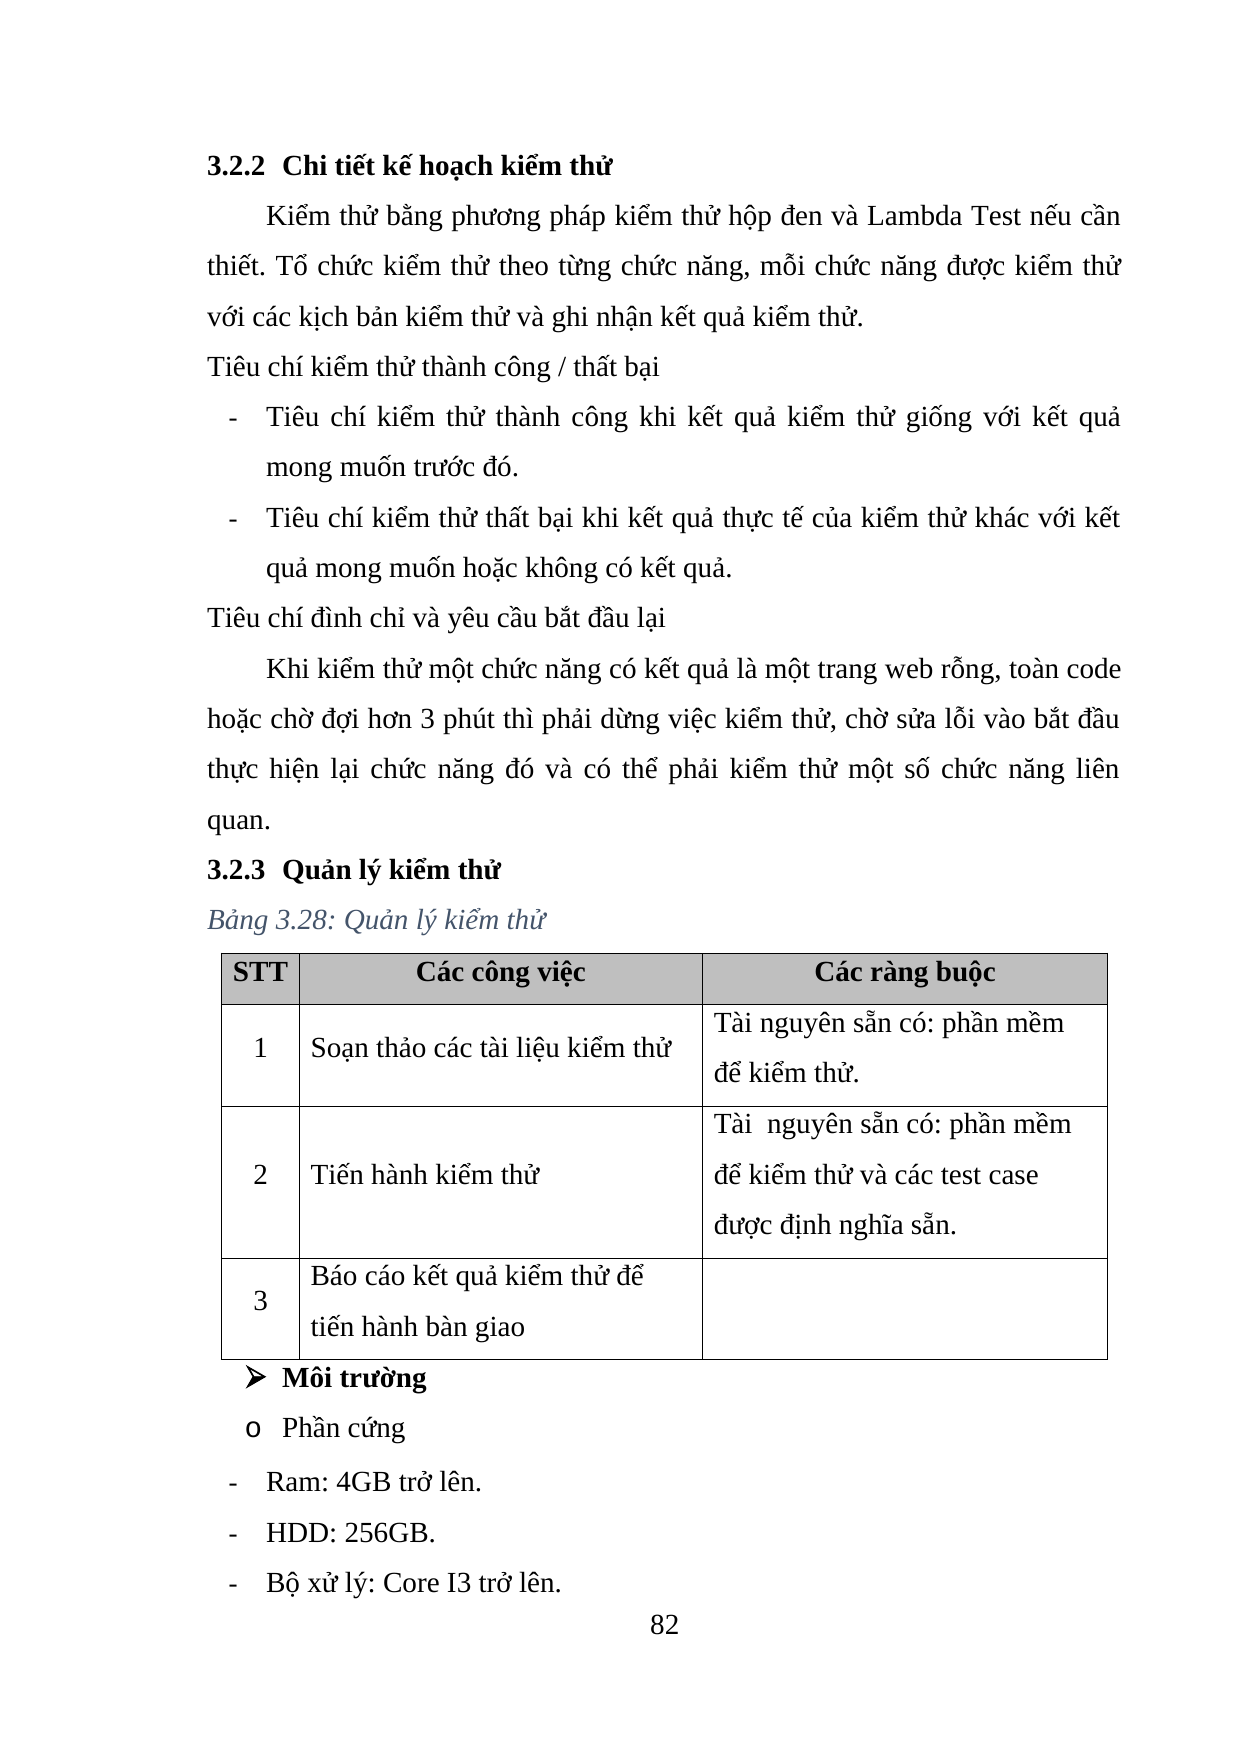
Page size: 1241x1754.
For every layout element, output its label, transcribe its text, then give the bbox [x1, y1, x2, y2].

list HDD: 256GB. [228, 1515, 1122, 1548]
text Tiêu chí đình chỉ và yêu cầu bắt đầu lại [207, 601, 1122, 634]
table_header STT [222, 954, 299, 1004]
table_cell Tài nguyên sẵn có: phần mềm để kiểm thử và các test case được định nghĩa sẵn. [703, 1107, 1107, 1257]
subtitle Chi tiết kế hoạch kiểm thử [207, 148, 1122, 181]
list Tiêu chí kiểm thử thành công khi kết quả kiểm thử giống với kết quả mong muốn trước đó. [228, 399, 1122, 483]
table_header Các công việc [300, 954, 702, 1004]
table_cell [703, 1259, 1107, 1359]
table_cell Soạn thảo các tài liệu kiểm thử [300, 1005, 702, 1106]
text Tiêu chí kiểm thử thành công / thất bại [207, 349, 1122, 382]
text Khi kiểm thử một chức năng có kết quả là một trang web rỗng, toàn code hoặc chờ đợi hơn 3 phút thì phải dừng việc kiểm thử, chờ sửa lỗi vào bắt đầu thực hiện lại chức năng đó và có thể phải kiểm thử một số chức năng liên quan. [207, 651, 1122, 835]
list Ram: 4GB trở lên. [228, 1464, 1122, 1498]
list Bộ xử lý: Core I3 trở lên. [228, 1565, 1122, 1599]
subtitle Quản lý kiểm thử [207, 852, 1122, 886]
table_cell Tài nguyên sẵn có: phần mềm để kiểm thử. [703, 1005, 1107, 1106]
table_cell 2 [222, 1107, 299, 1257]
table_cell Báo cáo kết quả kiểm thử để tiến hành bàn giao [300, 1259, 702, 1359]
table_cell 3 [222, 1259, 299, 1359]
table_header Các ràng buộc [703, 954, 1107, 1004]
text Kiểm thử bằng phương pháp kiểm thử hộp đen và Lambda Test nếu cần thiết. Tổ chức kiểm thử theo từng chức năng, mỗi chức năng được kiểm thử với các kịch bản kiểm thử và ghi nhận kết quả kiểm thử. [207, 198, 1122, 332]
table_cell 1 [222, 1005, 299, 1106]
table_cell Tiến hành kiểm thử [300, 1107, 702, 1257]
list Môi trường [244, 1360, 1122, 1394]
list Tiêu chí kiểm thử thất bại khi kết quả thực tế của kiểm thử khác với kết quả mong muốn hoặc không có kết quả. [228, 500, 1122, 584]
list Phần cứng [244, 1410, 1122, 1446]
